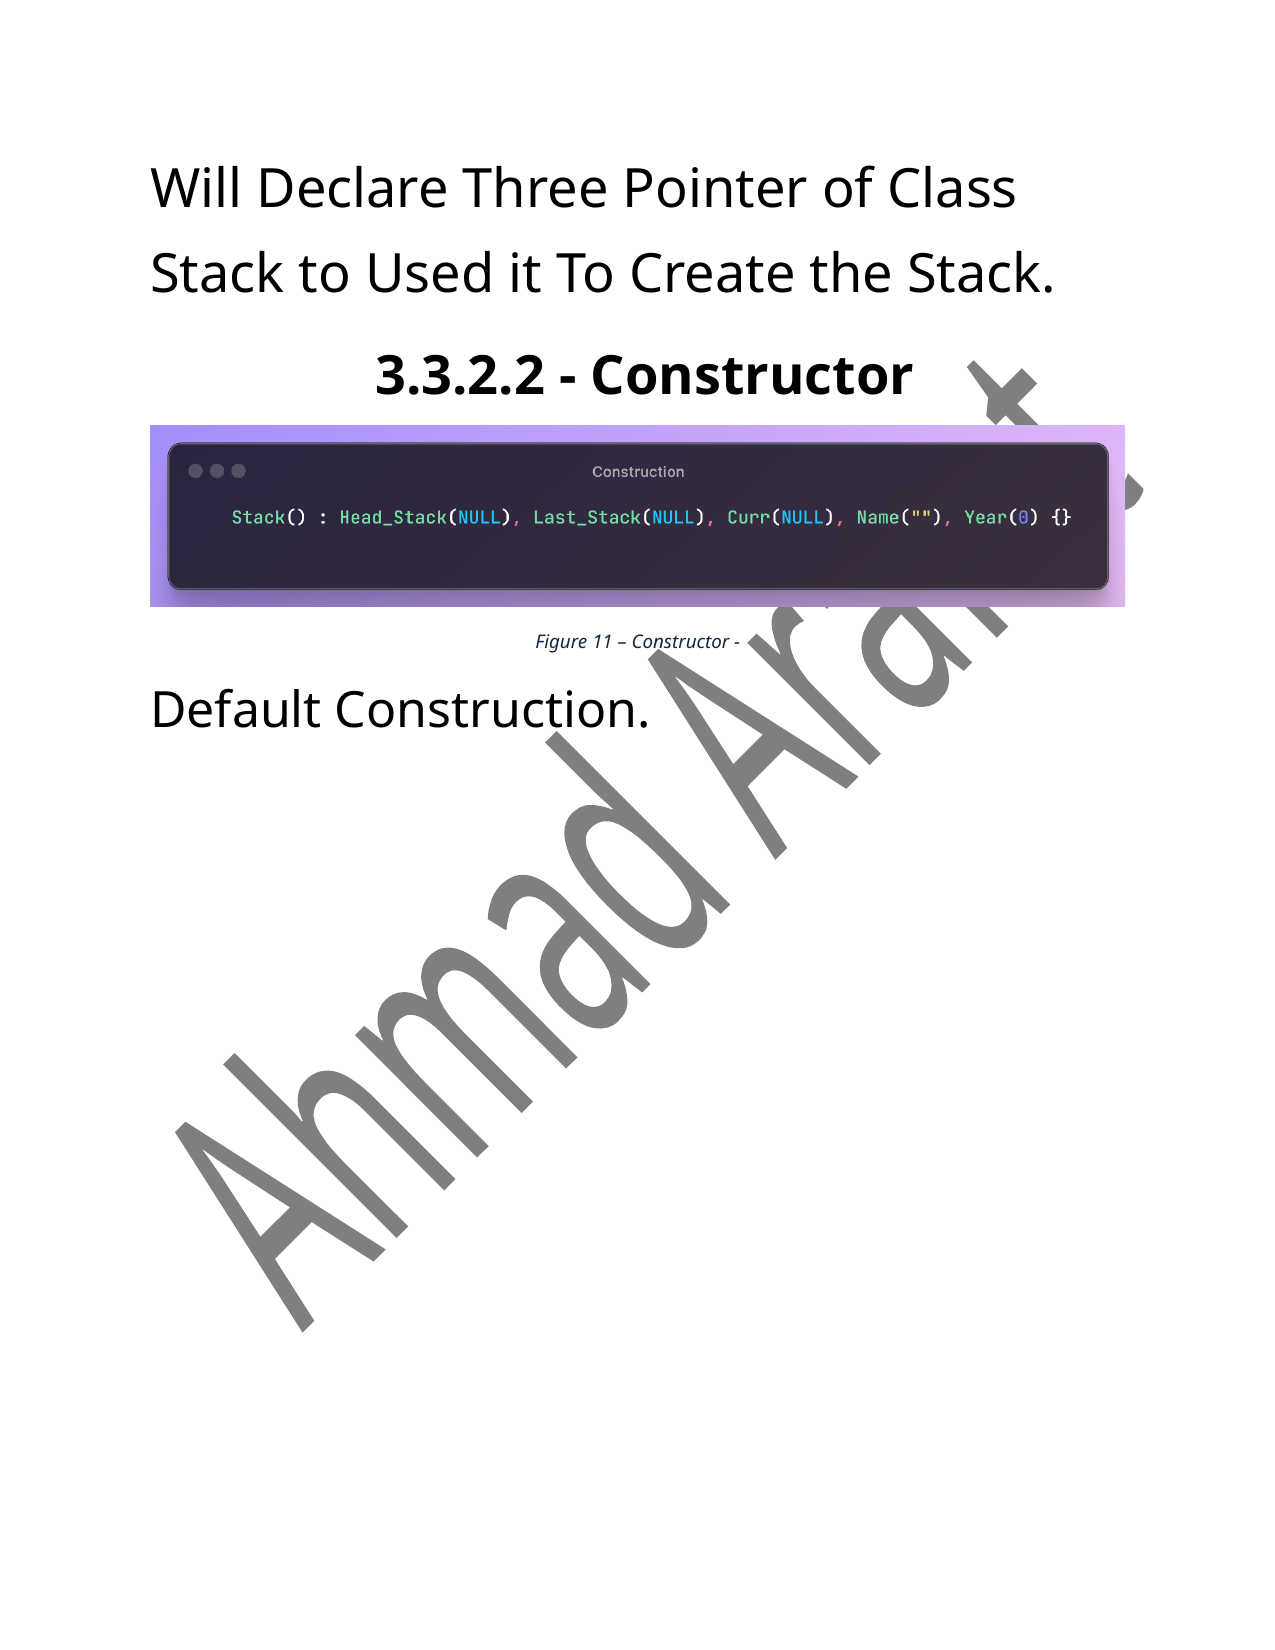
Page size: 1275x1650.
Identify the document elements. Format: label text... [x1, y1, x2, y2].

text Figure 11 – Constructor - [150, 628, 1125, 653]
picture [150, 425, 1125, 607]
text Default Construction. [150, 674, 1125, 742]
subtitle 3.3.2.2 - Constructor [375, 336, 1125, 410]
text Will Declare Three Pointer of Class Stack to Used it To Create the Stack. [150, 150, 1125, 308]
